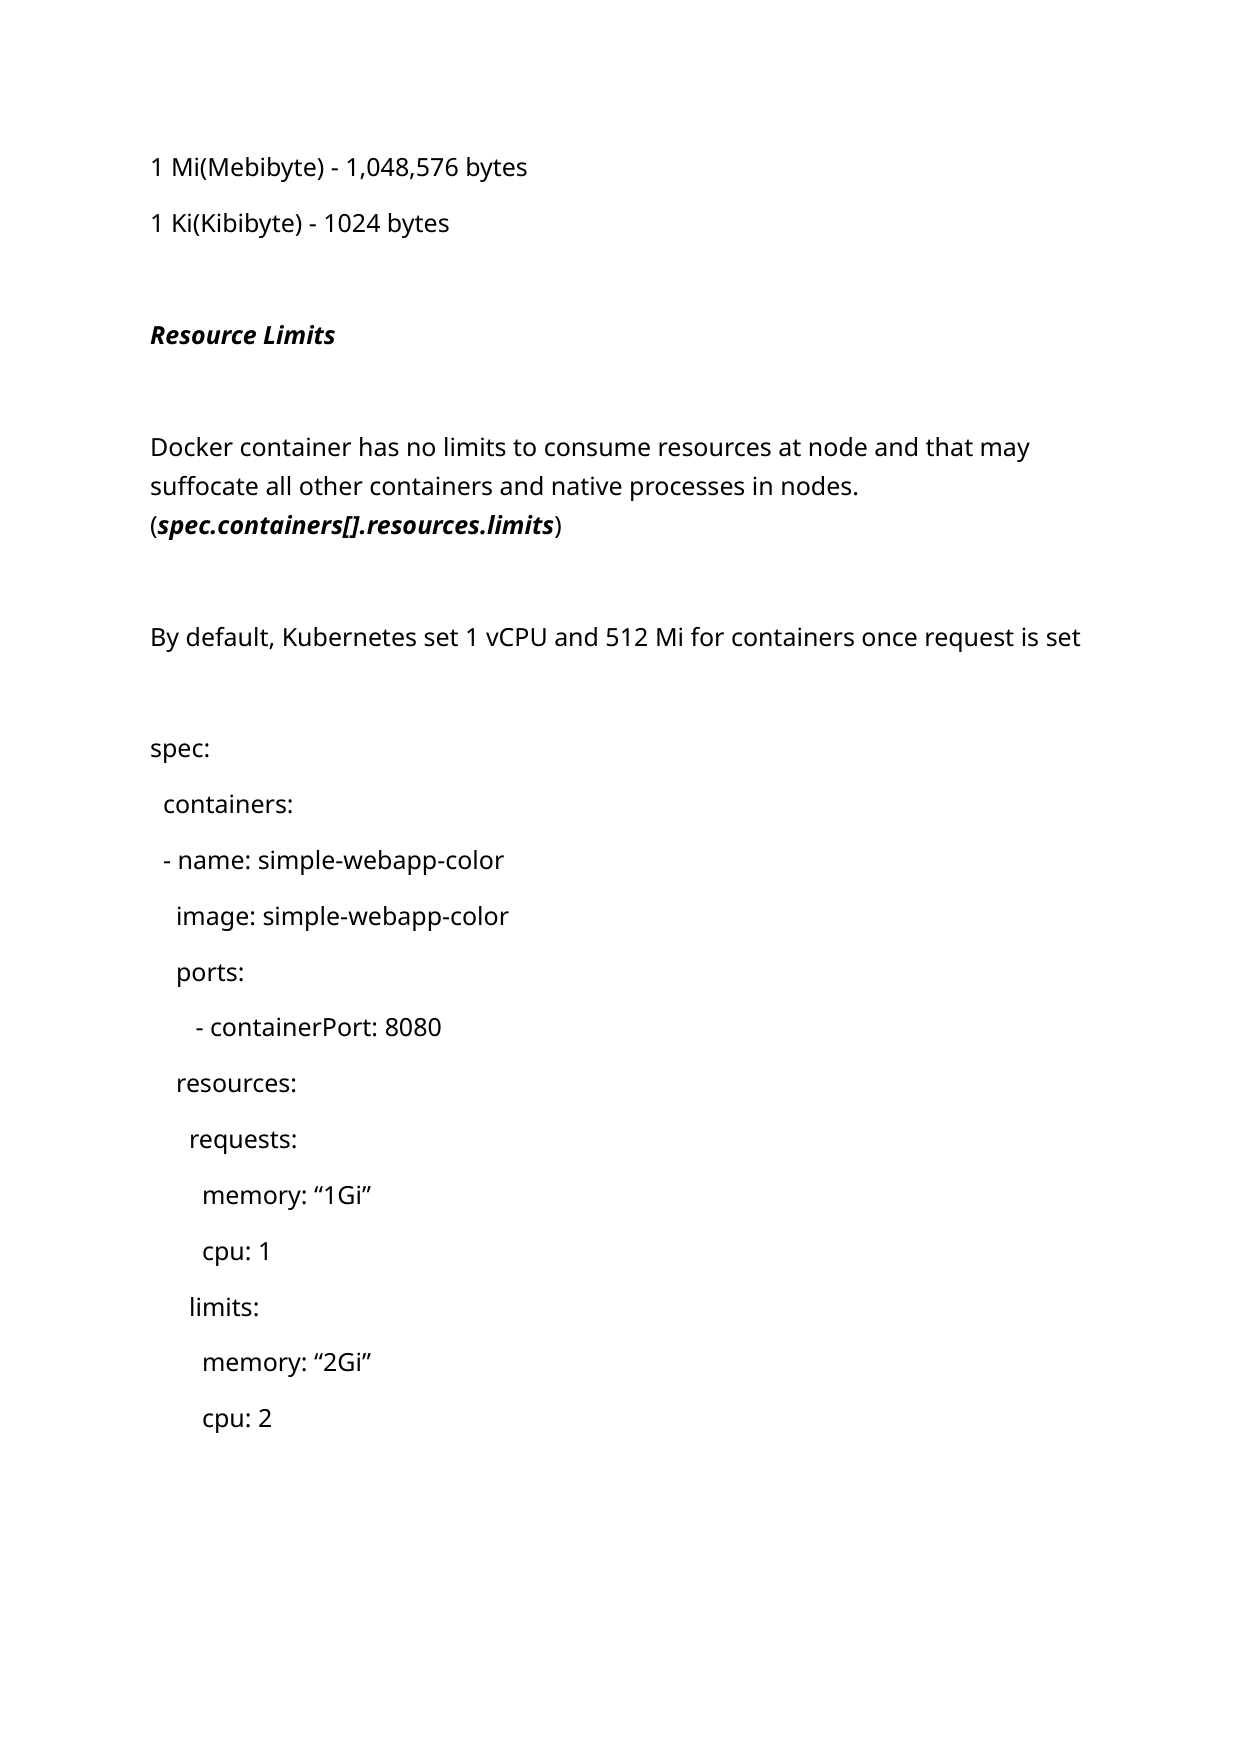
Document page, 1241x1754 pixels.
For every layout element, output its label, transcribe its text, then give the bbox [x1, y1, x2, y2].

text Docker container has no limits to consume resources at node and that may suffocate all other containers and native processes in nodes. (spec.containers[].resources.limits) [150, 429, 1090, 542]
text image: simple-webapp-color [150, 898, 1090, 932]
text spec: [150, 731, 1090, 765]
text ports: [150, 954, 1090, 988]
text 1 Mi(Mebibyte) - 1,048,576 bytes [150, 150, 1090, 184]
text - name: simple-webapp-color [150, 842, 1090, 877]
text cpu: 1 [150, 1233, 1090, 1267]
text cpu: 2 [150, 1401, 1090, 1435]
text resources: [150, 1066, 1090, 1100]
text requests: [150, 1122, 1090, 1156]
text By default, Kubernetes set 1 vCPU and 512 Mi for containers once request is set [150, 619, 1090, 653]
text - containerPort: 8080 [150, 1010, 1090, 1044]
text memory: “2Gi” [150, 1345, 1090, 1379]
text Resource Limits [150, 317, 1090, 352]
text containers: [150, 787, 1090, 821]
text memory: “1Gi” [150, 1177, 1090, 1212]
text limits: [150, 1289, 1090, 1323]
text 1 Ki(Kibibyte) - 1024 bytes [150, 206, 1090, 240]
